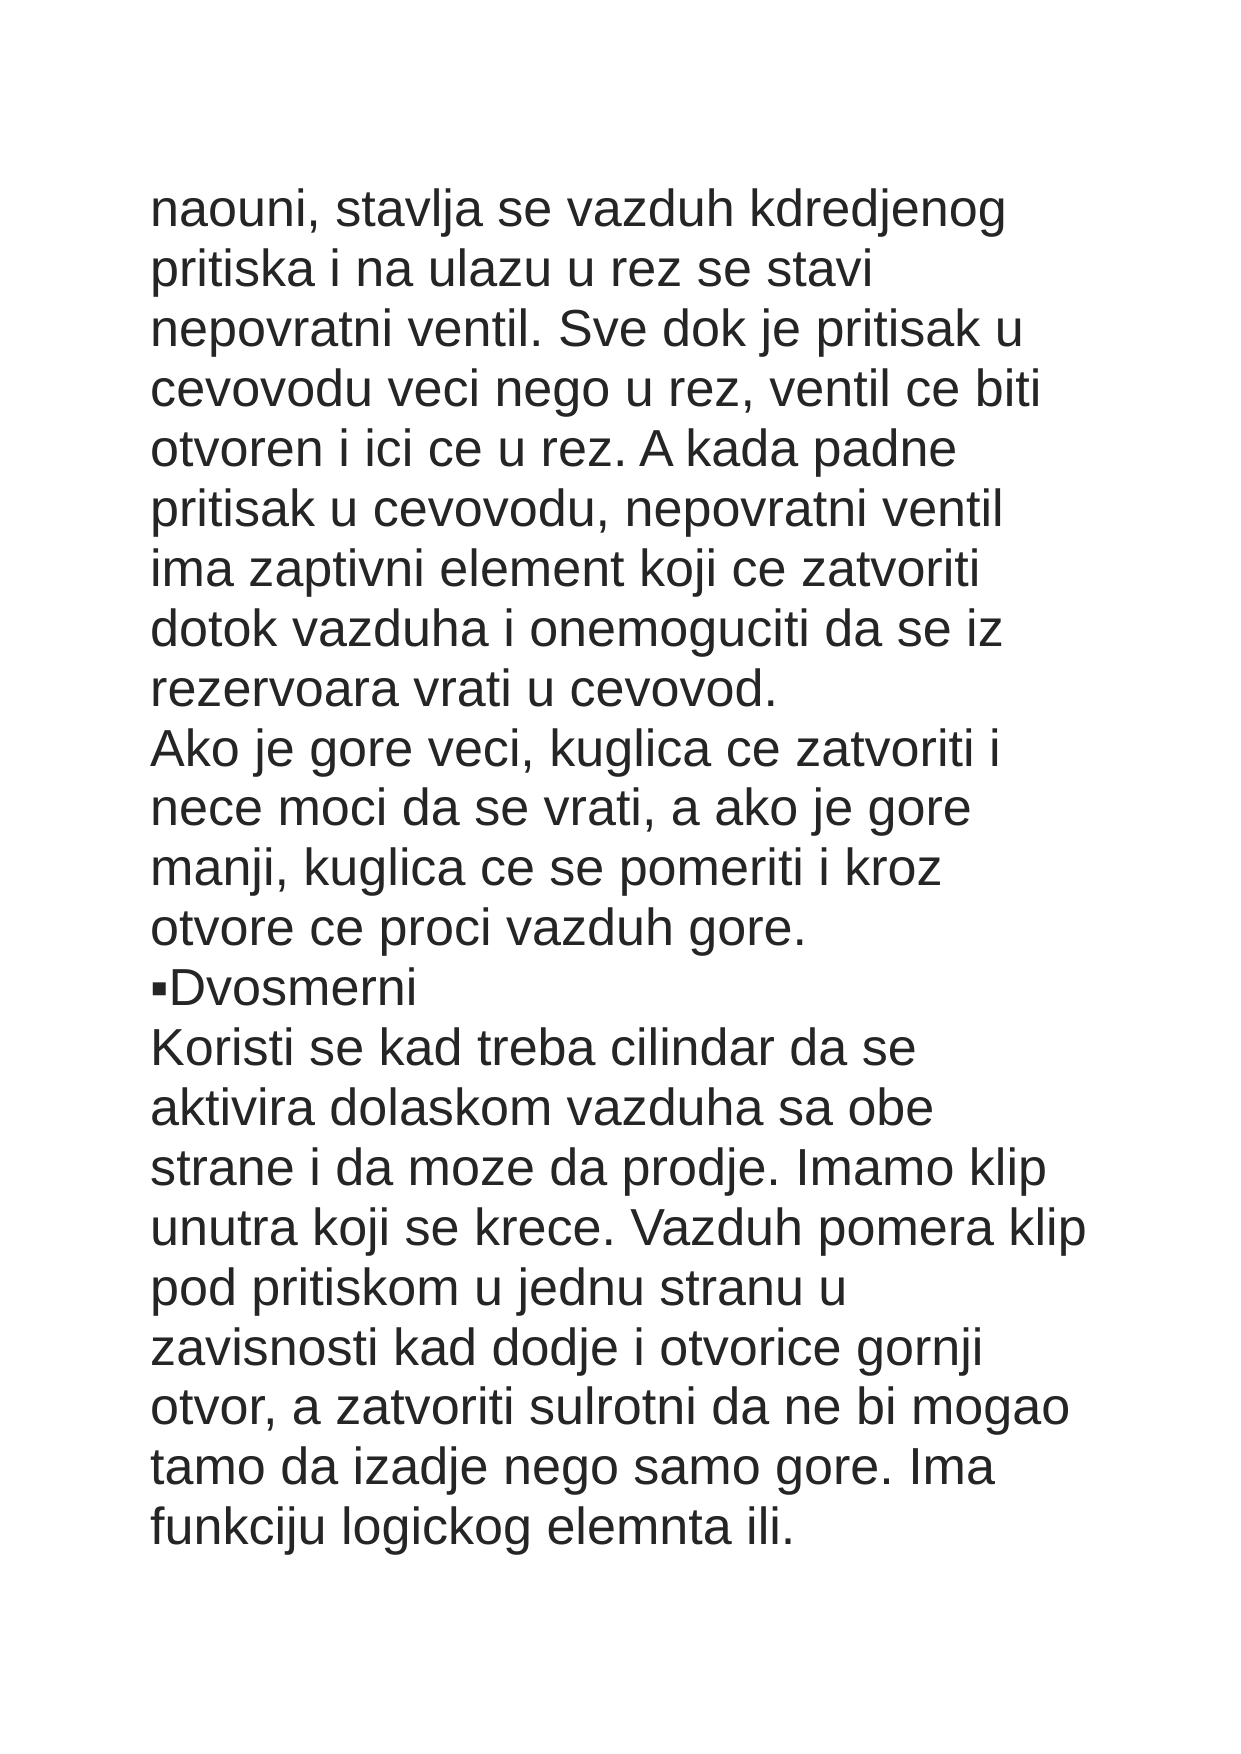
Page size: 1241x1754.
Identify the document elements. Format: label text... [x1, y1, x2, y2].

text Ako je gore veci, kuglica ce zatvoriti i nece moci da se vrati, a ako je gore manji, kuglica ce se pomeriti i kroz otvore ce proci vazduh gore. [150, 723, 1090, 963]
text naouni, stavlja se vazduh kdredjenog pritiska i na ulazu u rez se stavi nepovratni ventil. Sve dok je pritisak u cevovodu veci nego u rez, ventil ce biti otvoren i ici ce u rez. A kada padne pritisak u cevovodu, nepovratni ventil ima zaptivni element koji ce zatvoriti dotok vazduha i onemoguciti da se iz rezervoara vrati u cevovod. [150, 184, 1090, 723]
text Koristi se kad treba cilindar da se aktivira dolaskom vazduha sa obe strane i da moze da prodje. Imamo klip unutra koji se krece. Vazduh pomera klip pod pritiskom u jednu stranu u zavisnosti kad dodje i otvorice gornji otvor, a zatvoriti sulrotni da ne bi mogao tamo da izadje nego samo gore. Ima funkciju logickog elemnta ili. [150, 1023, 1090, 1562]
text ▪︎Dvosmerni [150, 963, 1090, 1023]
